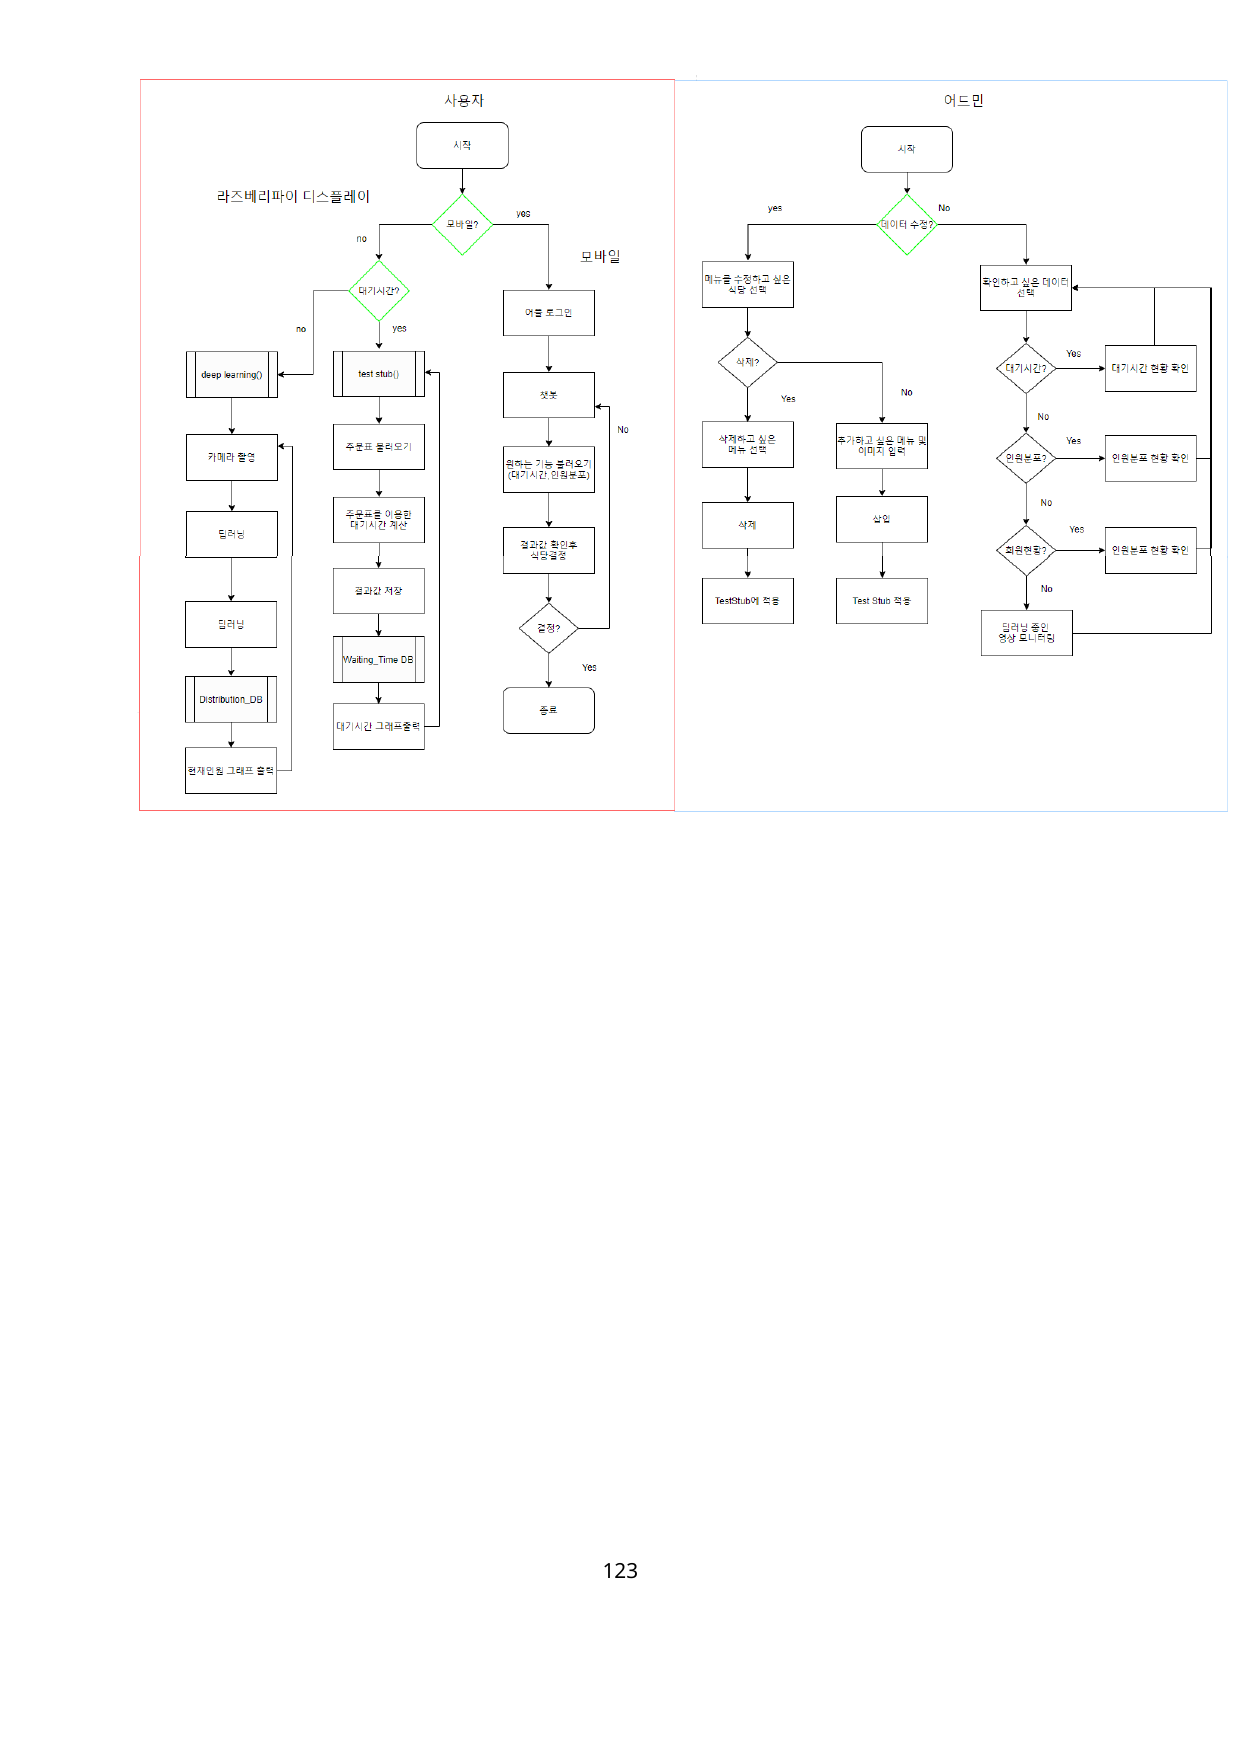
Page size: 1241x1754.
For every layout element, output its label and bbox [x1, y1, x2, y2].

picture [137, 75, 1228, 812]
